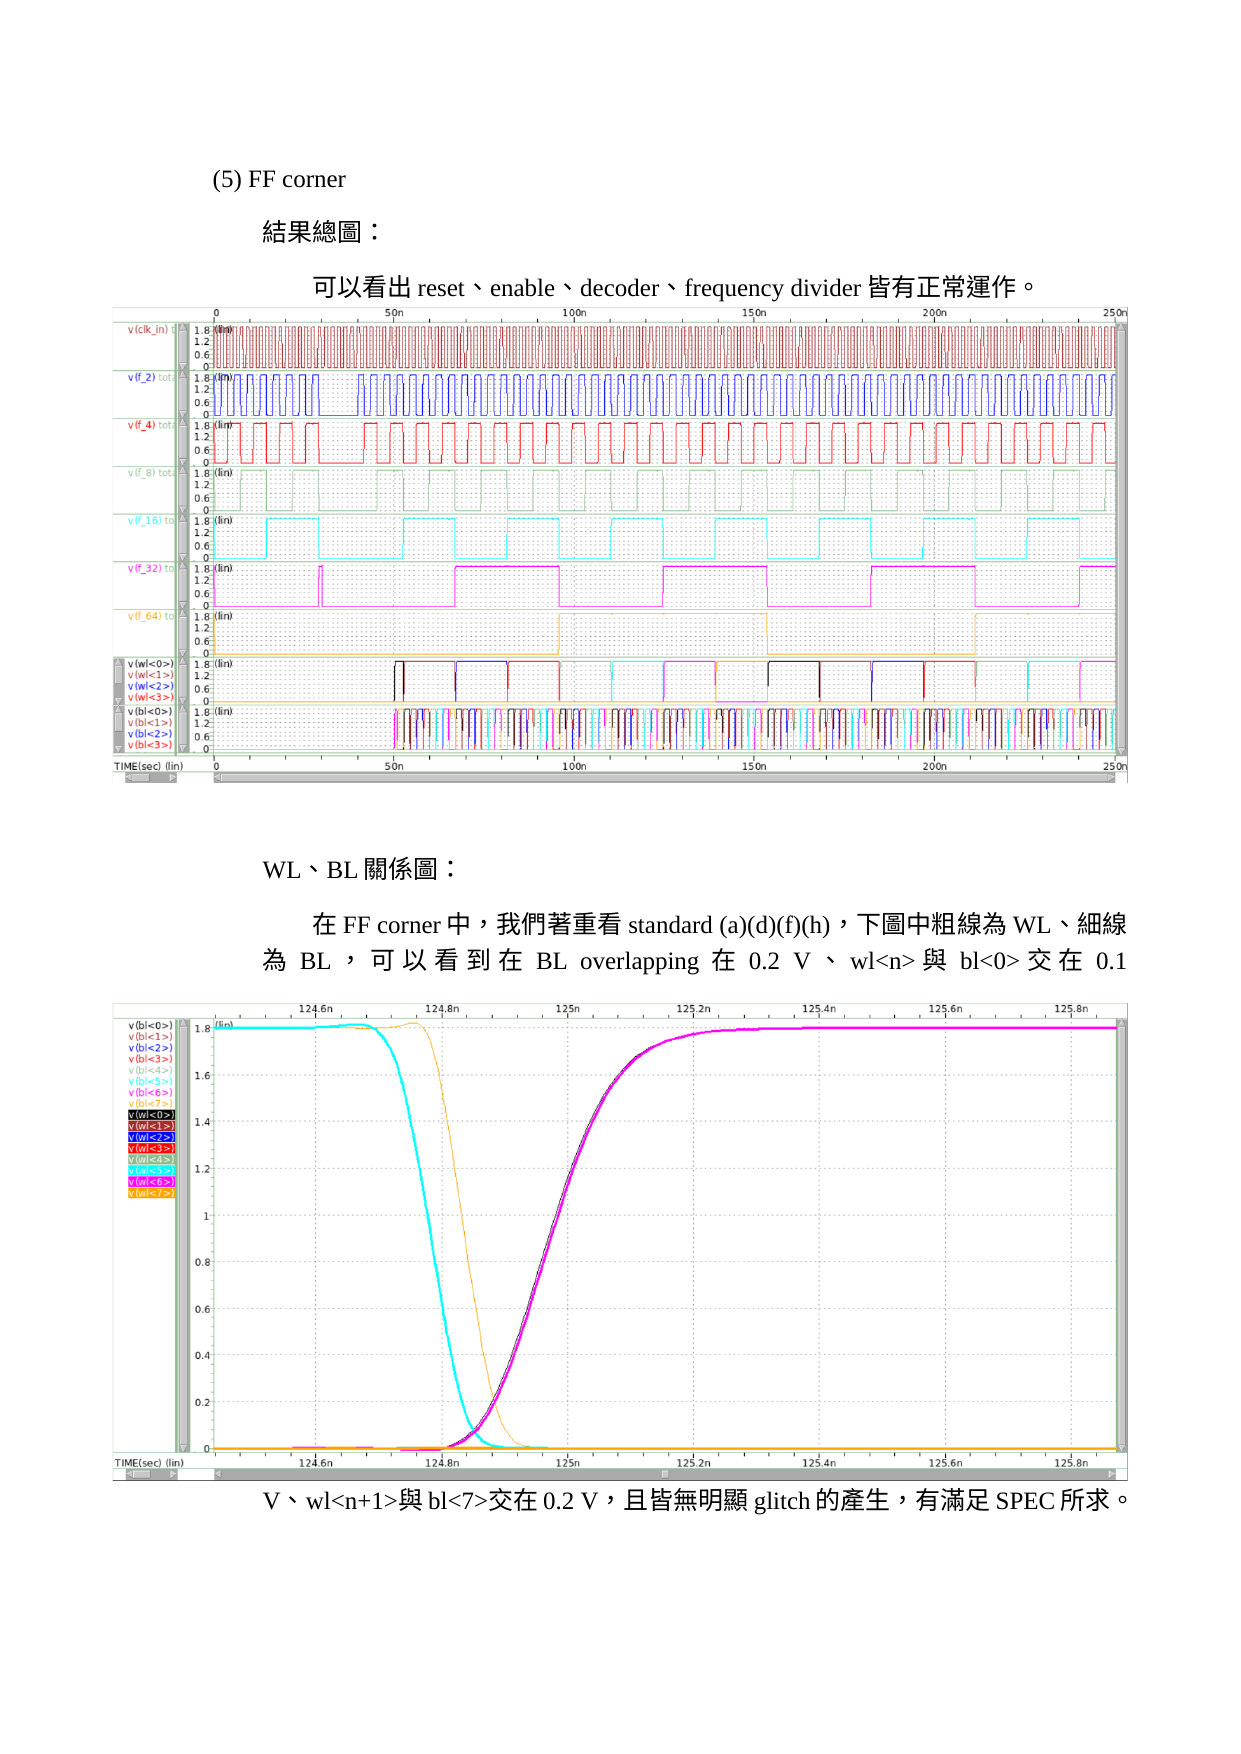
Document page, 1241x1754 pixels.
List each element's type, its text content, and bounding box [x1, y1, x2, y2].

text WL、BL關係圖： [112, 849, 1128, 886]
picture [112, 307, 1128, 783]
text 可以看出reset、enable、decoder、frequency divider皆有正常運作。 [112, 267, 1128, 303]
text (5) FF corner [162, 164, 1128, 193]
picture [112, 1003, 1128, 1481]
text 在FF corner中，我們著重看standard (a)(d)(f)(h)，下圖中粗線為WL、細線為BL，可以看到在BL overlapping在0.2 V、wl<n>與bl<0>交在0.1 V、wl<n+1>與bl<7>交在0.2 V，且皆無明顯glitch的產生，有滿足SPEC所求。 [262, 904, 1128, 1003]
text 結果總圖： [112, 212, 1128, 248]
text 在FF corner中，我們著重看standard (a)(d)(f)(h)，下圖中粗線為WL、細線為BL，可以看到在BL overlapping在0.2 V、wl<n>與bl<0>交在0.1 V、wl<n+1>與bl<7>交在0.2 V，且皆無明顯glitch的產生，有滿足SPEC所求。 [262, 1481, 1128, 1516]
